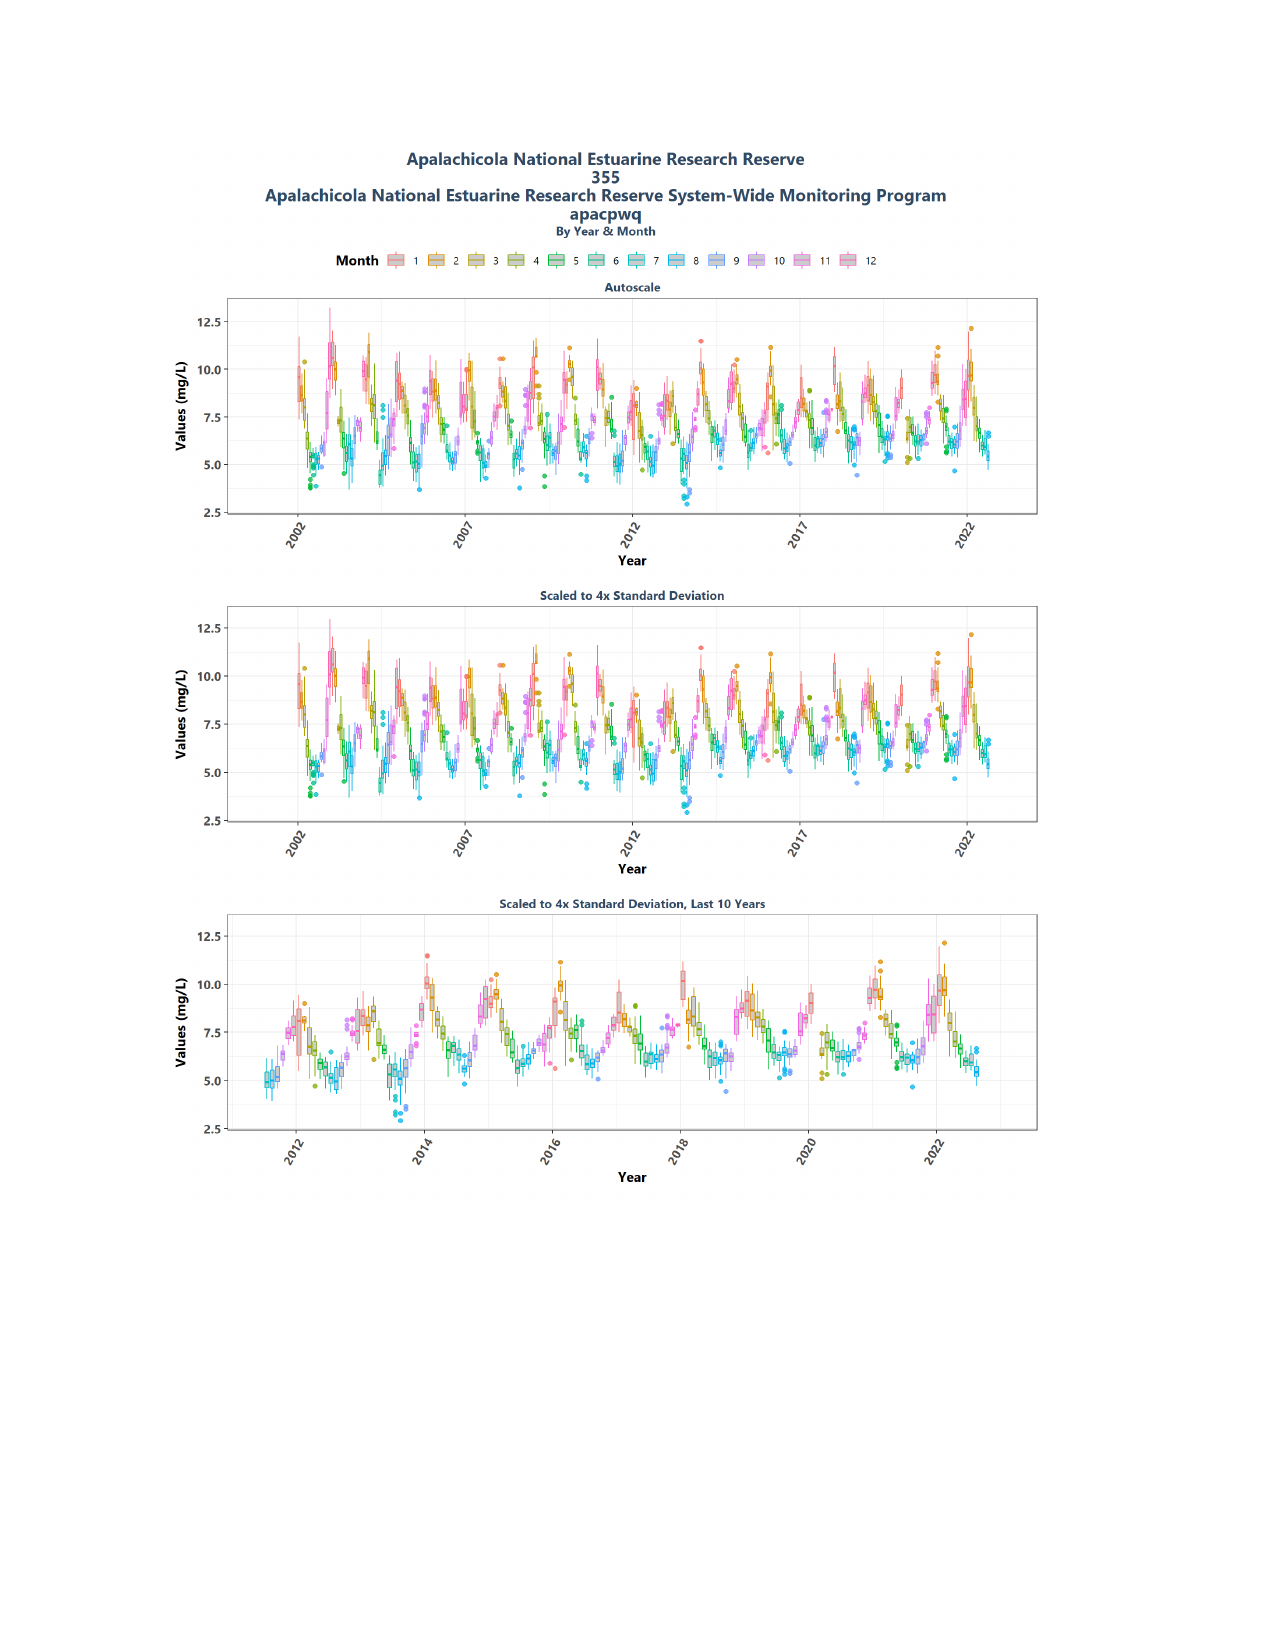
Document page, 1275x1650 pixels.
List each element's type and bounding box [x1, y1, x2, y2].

picture [168, 150, 1044, 1200]
